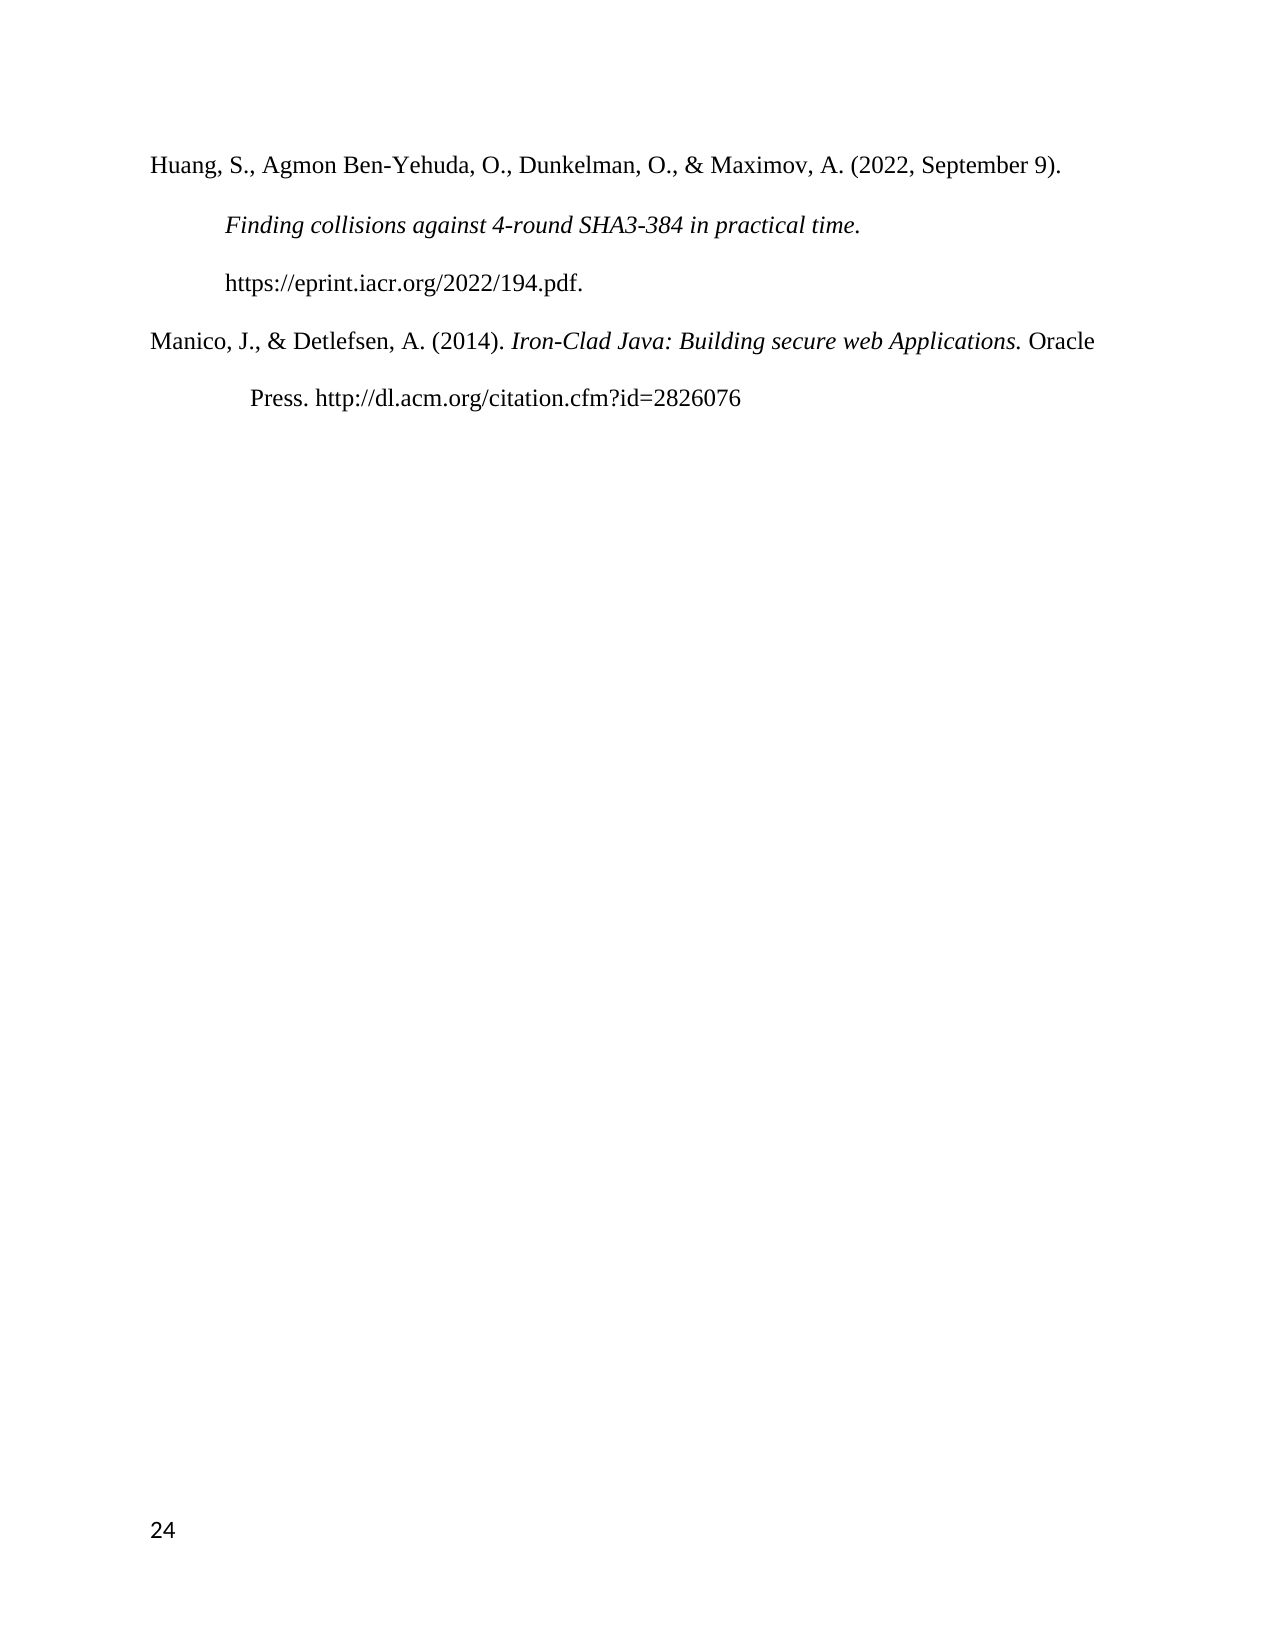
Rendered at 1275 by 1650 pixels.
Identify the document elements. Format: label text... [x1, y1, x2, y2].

text Manico, J., & Detlefsen, A. (2014). Iron-Clad Java: Building secure web Applications. Oracle Press. http://dl.acm.org/citation.cfm?id=2826076 [150, 326, 1125, 412]
text Huang, S., Agmon Ben-Yehuda, O., Dunkelman, O., & Maximov, A. (2022, September 9). Finding collisions against 4-round SHA3-384 in practical time. https://eprint.iacr.org/2022/194.pdf. [150, 150, 1125, 297]
